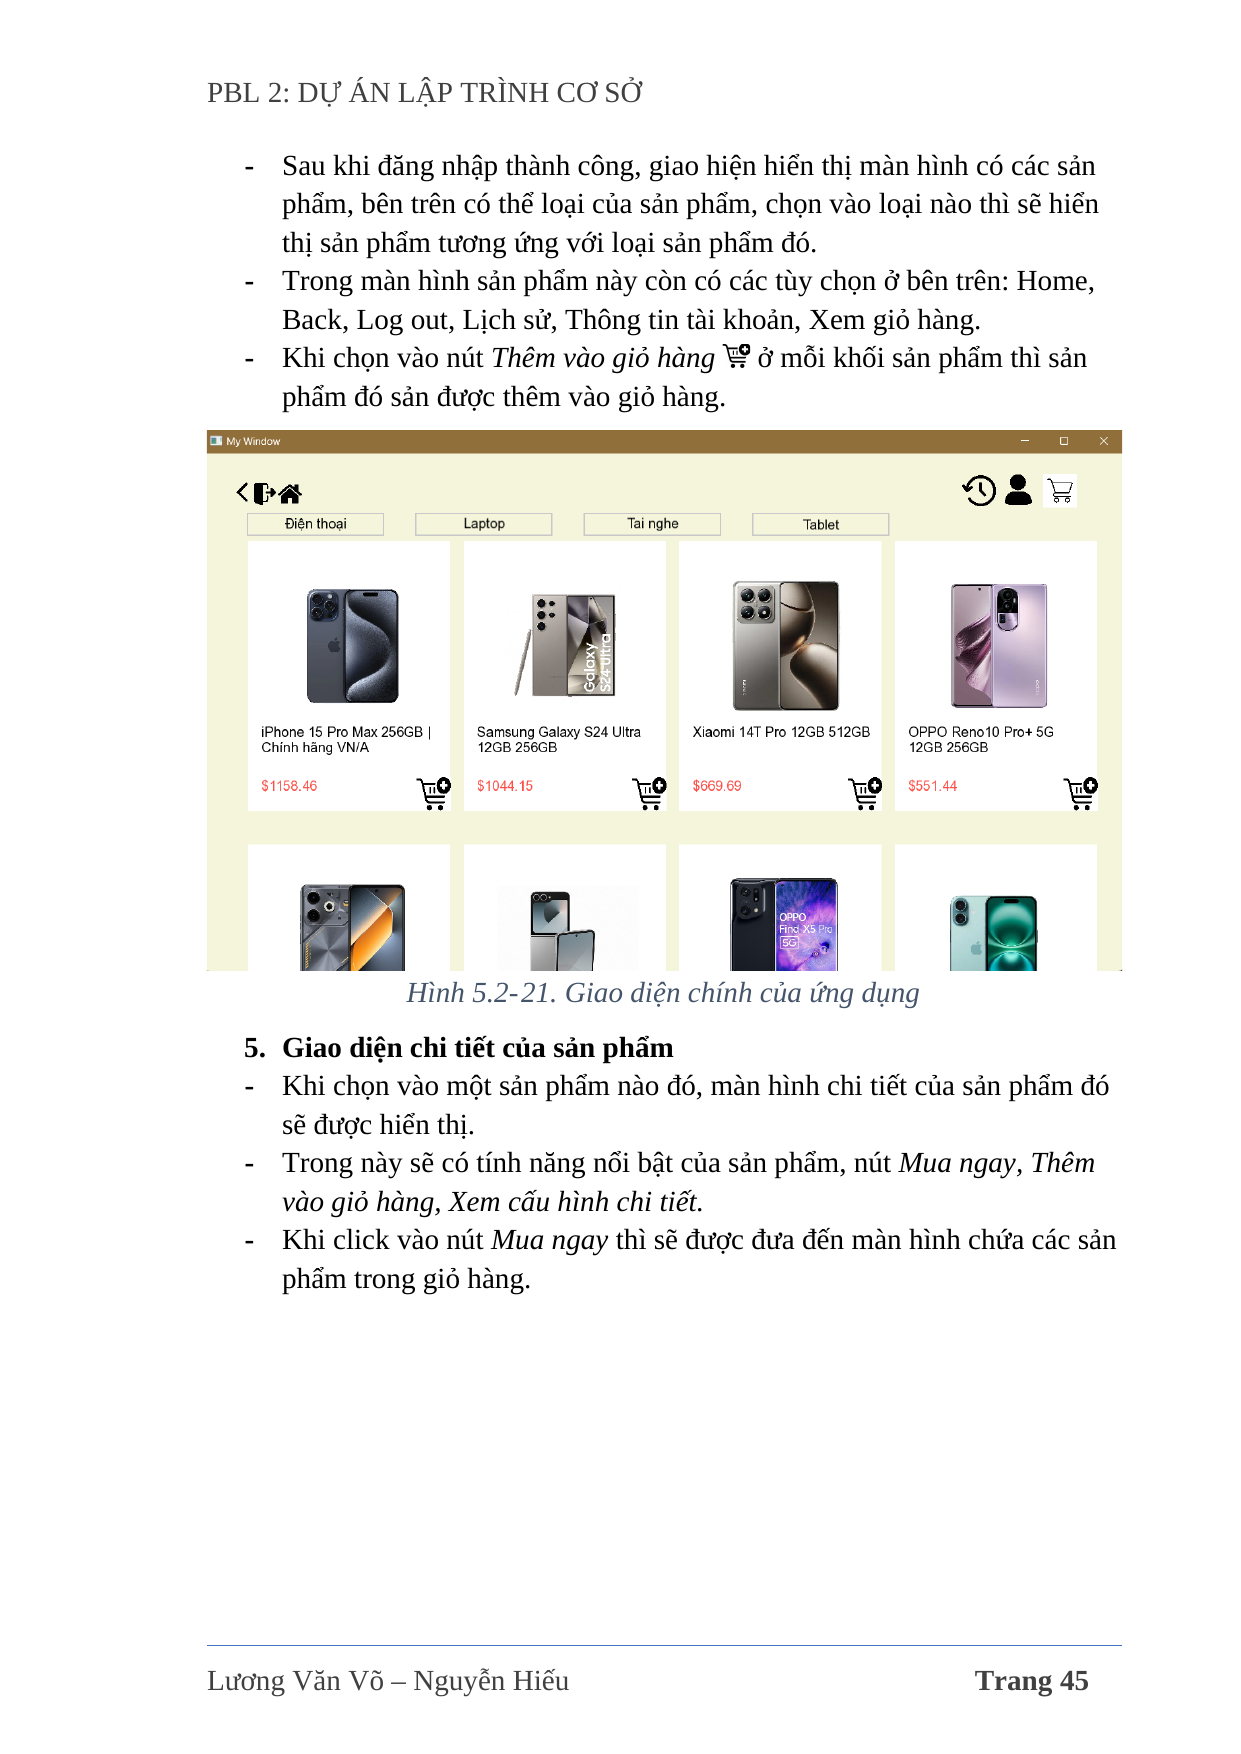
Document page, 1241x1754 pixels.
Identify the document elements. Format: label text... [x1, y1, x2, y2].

list Khi chọn vào một sản phẩm nào đó, màn hình chi tiết của sản phẩm đó sẽ được hiển thị. [244, 1068, 1122, 1140]
list Khi click vào nút Mua ngay thì sẽ được đưa đến màn hình chứa các sản phẩm trong giỏ hàng. [244, 1222, 1122, 1294]
list Trong màn hình sản phẩm này còn có các tùy chọn ở bên trên: Home, Back, Log out, Lịch sử, Thông tin tài khoản, Xem giỏ hàng. [244, 263, 1122, 335]
picture [206, 430, 1123, 971]
list Sau khi đăng nhập thành công, giao hiện hiển thị màn hình có các sản phẩm, bên trên có thể loại của sản phẩm, chọn vào loại nào thì sẽ hiển thị sản phẩm tương ứng với loại sản phẩm đó. [244, 148, 1122, 258]
picture [722, 344, 751, 368]
list Trong này sẽ có tính năng nổi bật của sản phẩm, nút Mua ngay, Thêm vào giỏ hàng, Xem cấu hình chi tiết. [244, 1145, 1122, 1217]
list Giao diện chi tiết của sản phẩm [244, 1030, 1122, 1063]
list Khi chọn vào nút Thêm vào giỏ hàng ở mỗi khối sản phẩm thì sản phẩm đó sản được thêm vào giỏ hàng. [244, 340, 1122, 412]
